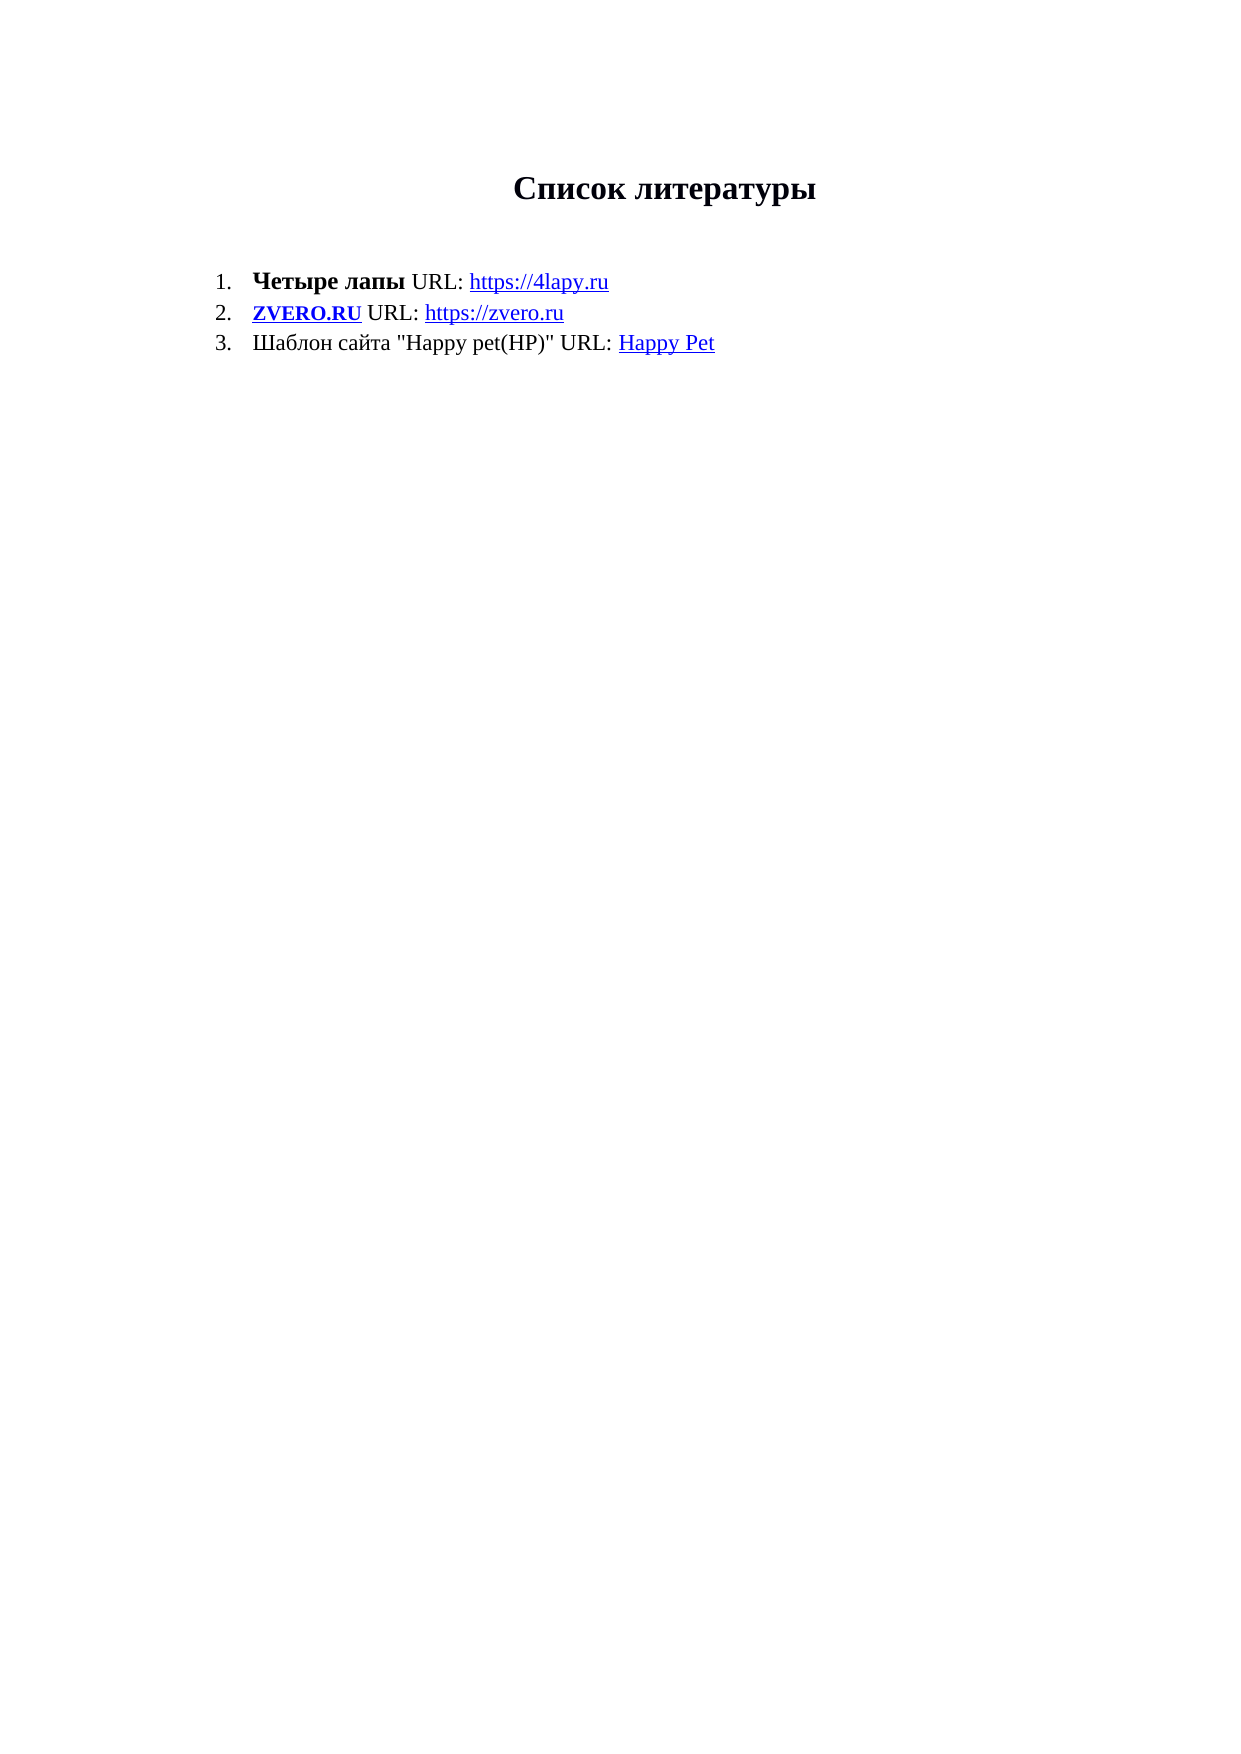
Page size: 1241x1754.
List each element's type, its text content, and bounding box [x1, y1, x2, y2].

list ZVERO.RU URL: https://zvero.ru [215, 299, 1152, 325]
list Шаблон сайта "Happy pet(HP)" URL: Happy Pet [215, 329, 1152, 356]
subtitle Список литературы [177, 168, 1152, 206]
list Четыре лапы URL: https://4lapy.ru [215, 266, 1152, 295]
